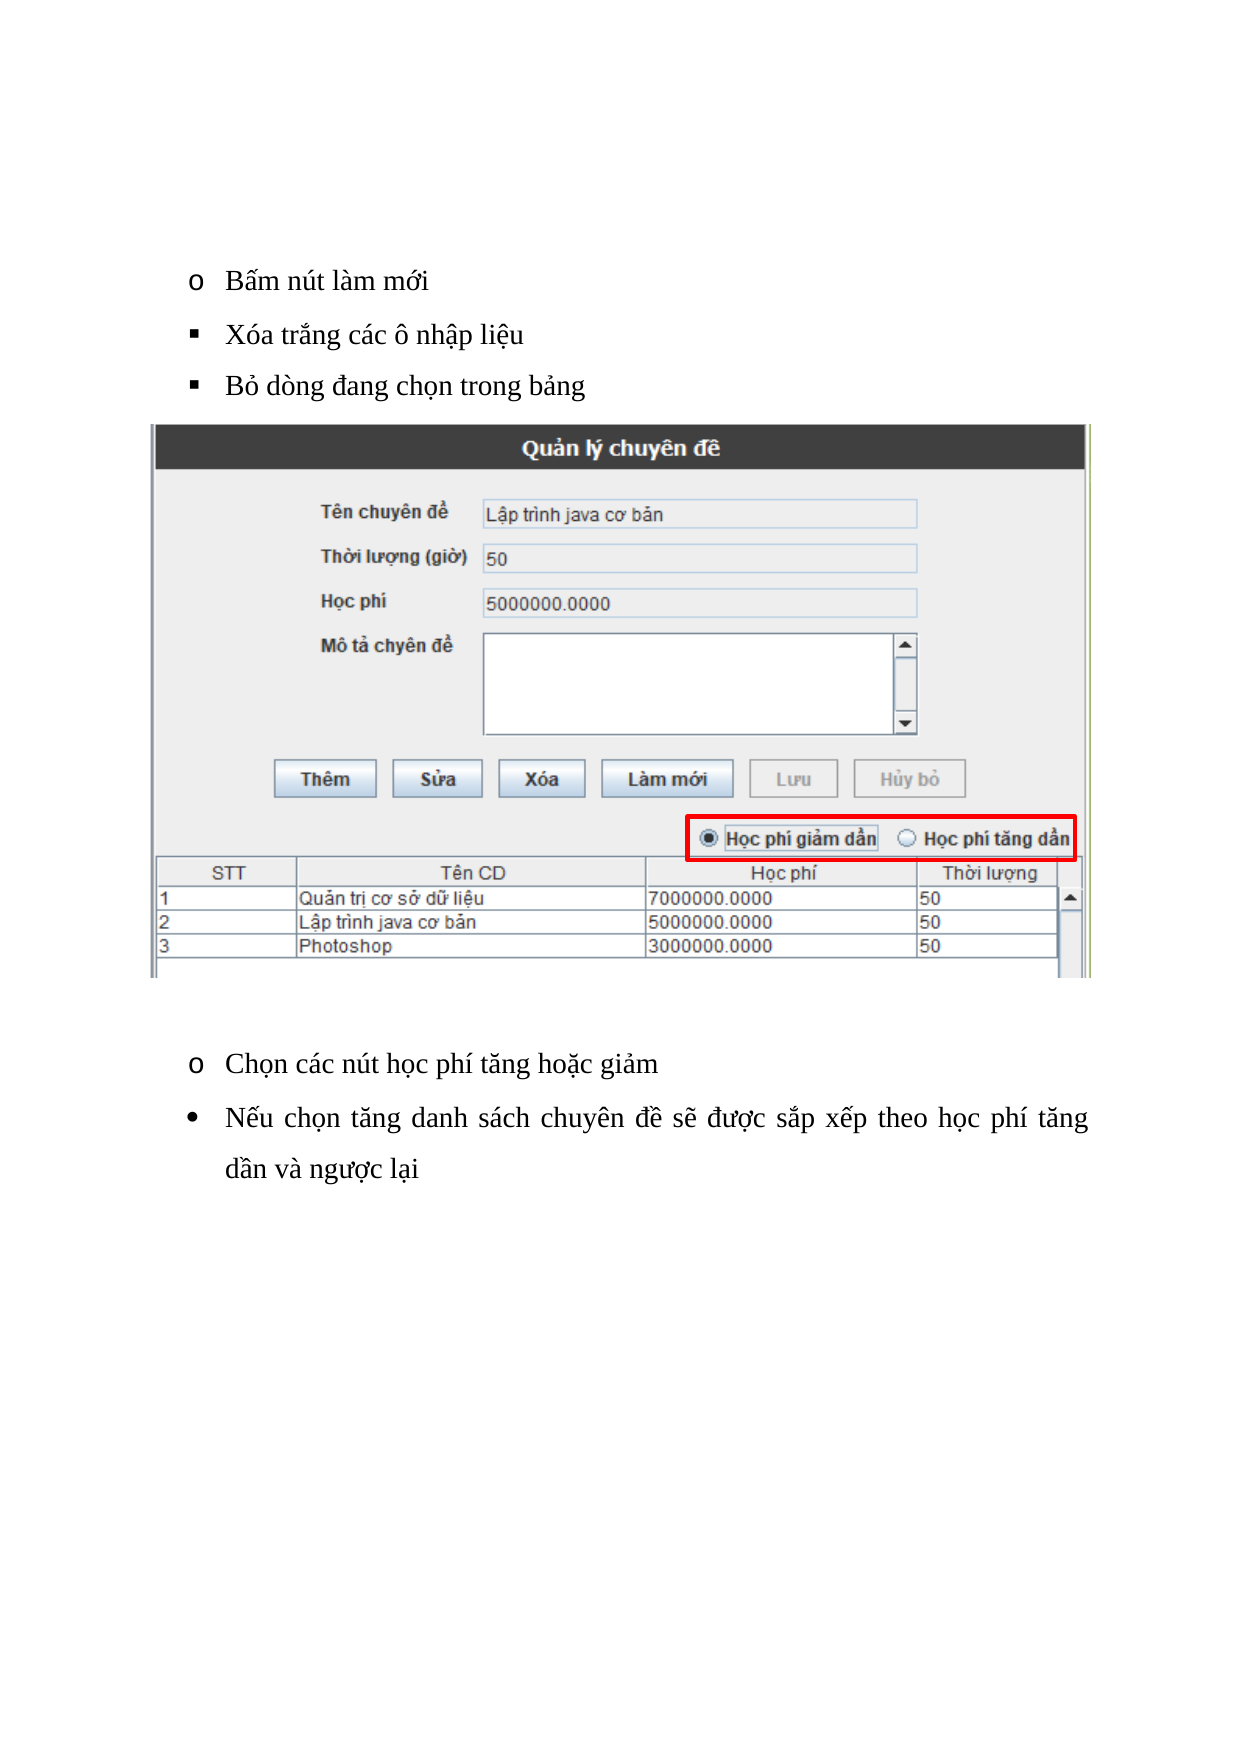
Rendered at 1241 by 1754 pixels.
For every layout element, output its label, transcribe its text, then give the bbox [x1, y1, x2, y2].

list Chọn các nút học phí tăng hoặc giảm [187, 1046, 1090, 1082]
list Xóa trắng các ô nhập liệu [187, 317, 1090, 351]
list Bỏ dòng đang chọn trong bảng [187, 368, 1090, 401]
list Bấm nút làm mới [187, 263, 1090, 299]
picture [150, 424, 1091, 978]
list Nếu chọn tăng danh sách chuyên đề sẽ được sắp xếp theo học phí tăng dần và ngược lại [187, 1101, 1090, 1184]
